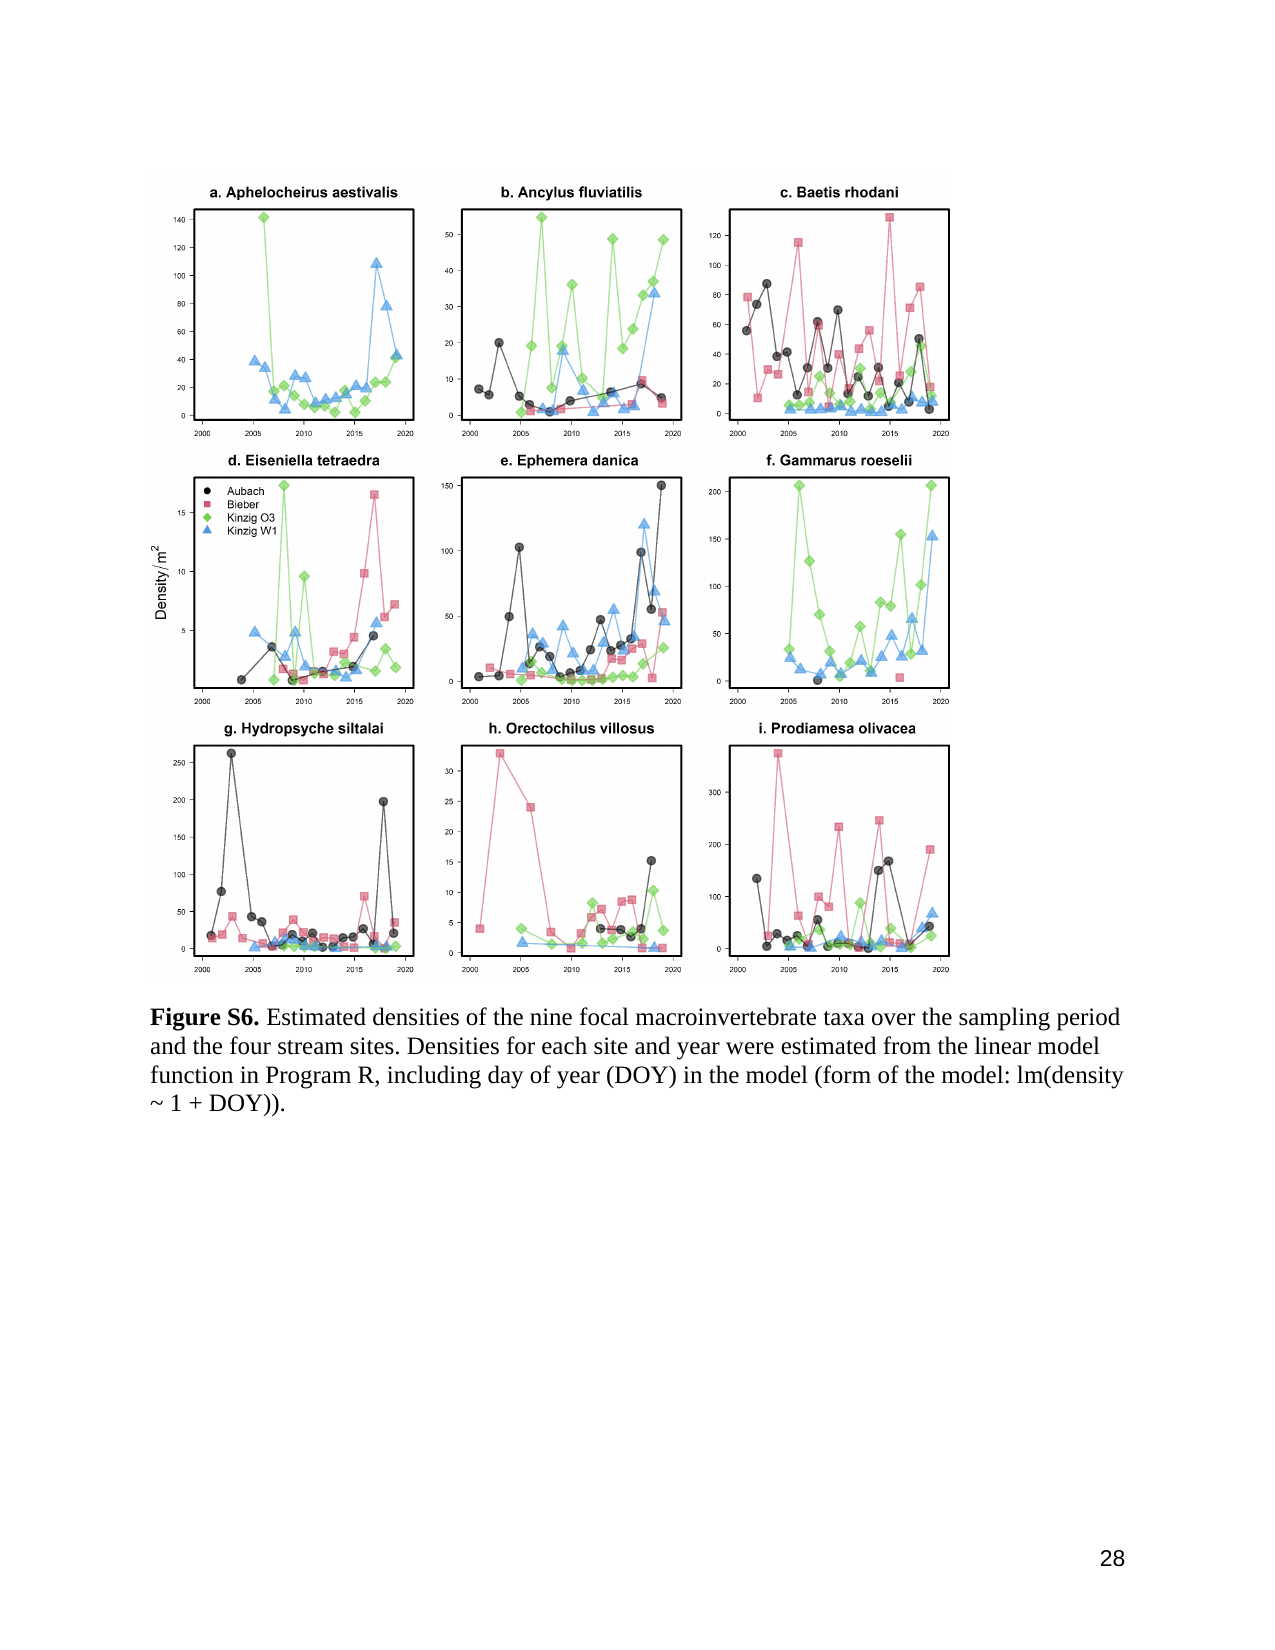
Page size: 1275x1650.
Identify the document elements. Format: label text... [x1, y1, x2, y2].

text Figure S6. Estimated densities of the nine focal macroinvertebrate taxa over the sampling period and the four stream sites. Densities for each site and year were estimated from the linear model function in Program R, including day of year (DOY) in the model (form of the model: lm(density ~ 1 + DOY)). [150, 1002, 1125, 1117]
picture [150, 175, 953, 978]
